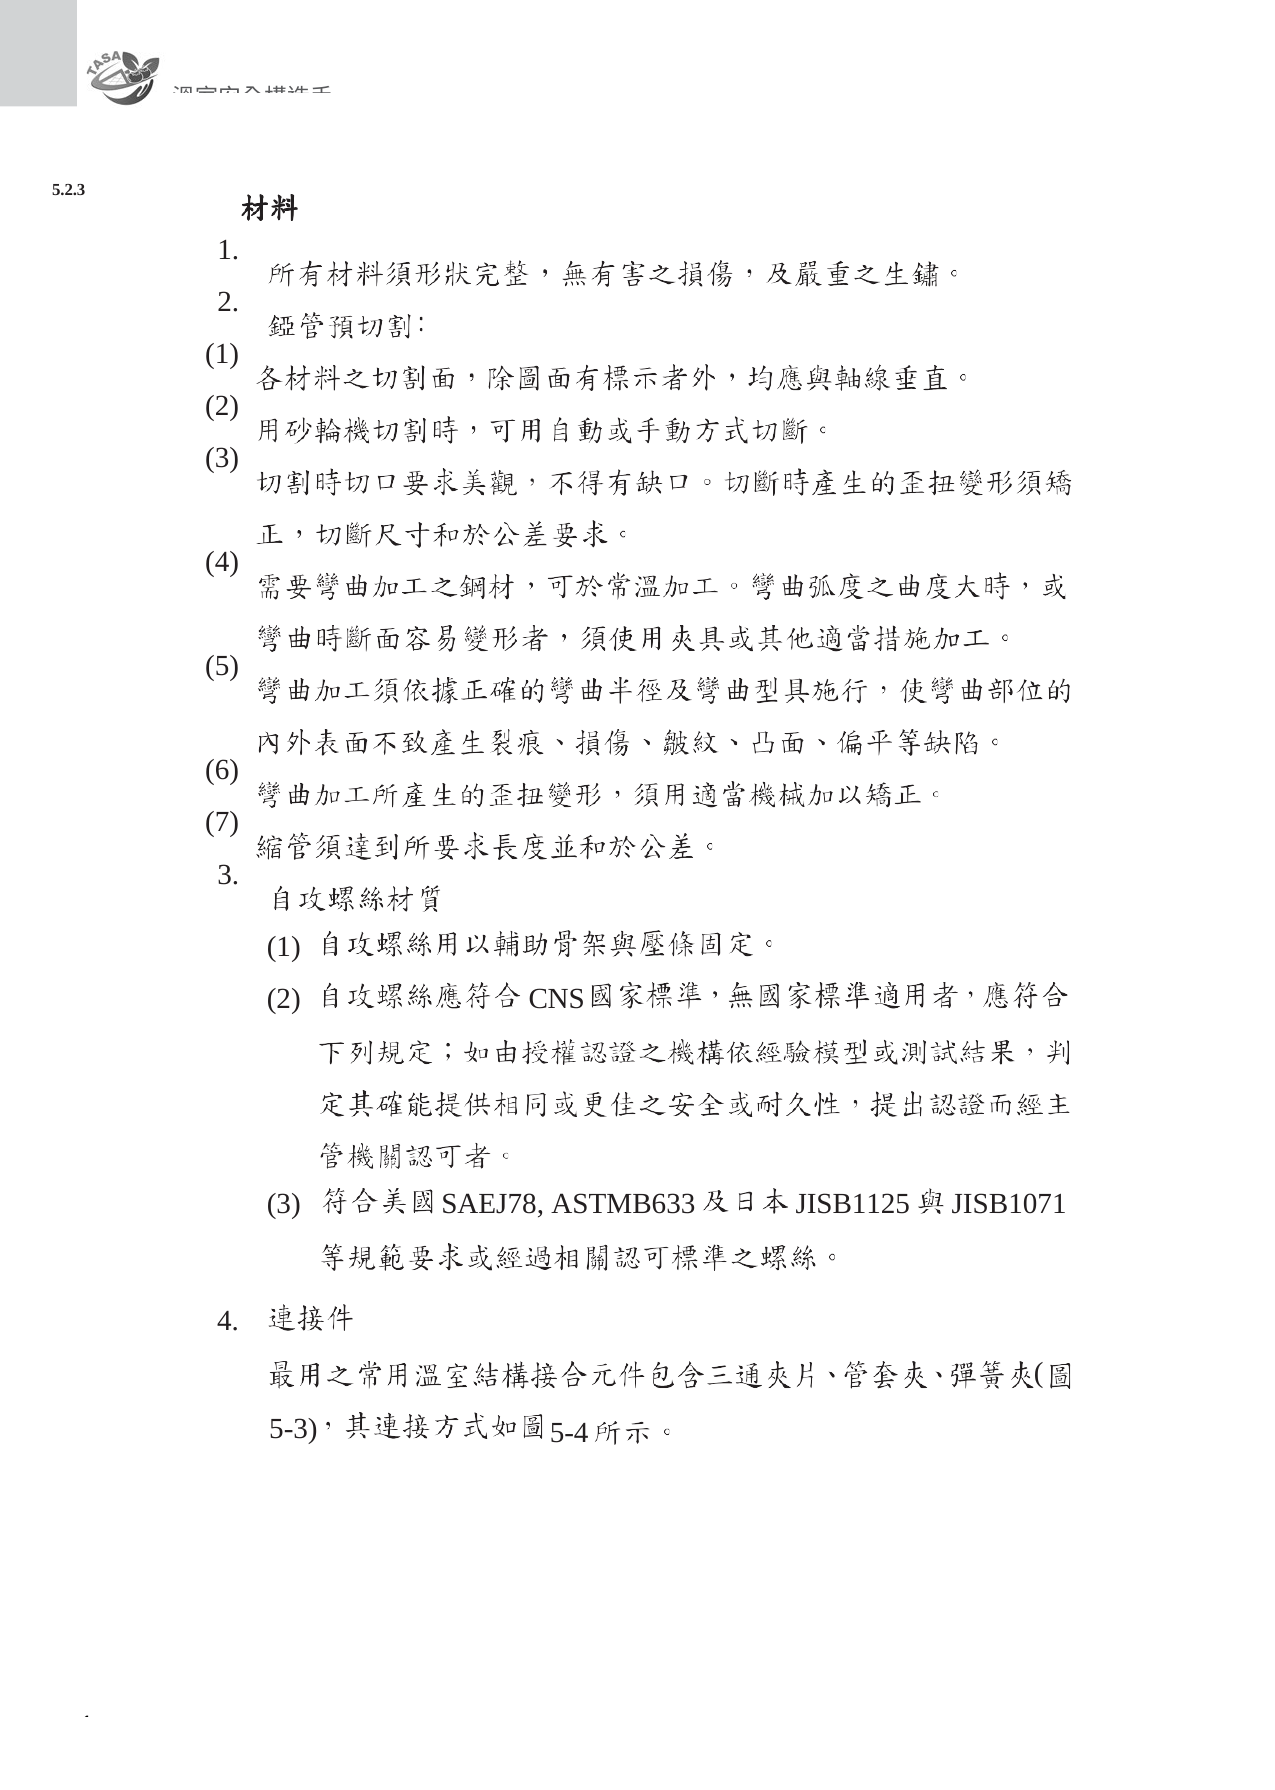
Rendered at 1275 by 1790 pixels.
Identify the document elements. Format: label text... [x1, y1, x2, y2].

picture [86, 51, 166, 108]
text (1) [52, 336, 239, 369]
picture [326, 1412, 543, 1439]
text (5) [52, 648, 239, 682]
text 5-3) 5-4 [269, 1411, 1139, 1448]
picture [323, 982, 520, 1009]
text 1. [52, 232, 239, 265]
picture [268, 312, 423, 339]
text (2) [52, 388, 239, 422]
picture [268, 260, 957, 287]
picture [256, 468, 1072, 496]
picture [591, 982, 1068, 1009]
picture [321, 1243, 835, 1271]
text (7) [52, 804, 239, 838]
picture [918, 1188, 944, 1214]
text 4. [217, 1303, 1139, 1336]
picture [319, 1039, 1069, 1065]
picture [258, 729, 998, 756]
picture [258, 677, 1070, 704]
picture [320, 1090, 1070, 1117]
picture [274, 885, 441, 912]
text 2. [52, 284, 239, 317]
text (6) [52, 752, 239, 786]
picture [320, 1142, 509, 1169]
picture [594, 1421, 670, 1445]
picture [323, 930, 772, 957]
text (3) [52, 440, 239, 474]
picture [259, 572, 1066, 600]
text (1) [267, 896, 1139, 962]
text (3) SAEJ78, ASTMB633 JISB1125 JISB1071 [267, 1153, 1139, 1220]
picture [268, 1304, 353, 1331]
picture [322, 1188, 433, 1214]
picture [258, 781, 939, 808]
picture [702, 1188, 789, 1214]
picture [256, 364, 966, 391]
picture [269, 1361, 1034, 1389]
picture [1050, 1363, 1071, 1389]
picture [256, 520, 626, 548]
text (4) [52, 544, 239, 578]
picture [258, 416, 826, 444]
picture [256, 832, 713, 860]
picture [241, 194, 298, 221]
text 3. [52, 857, 239, 890]
picture [258, 625, 1008, 652]
